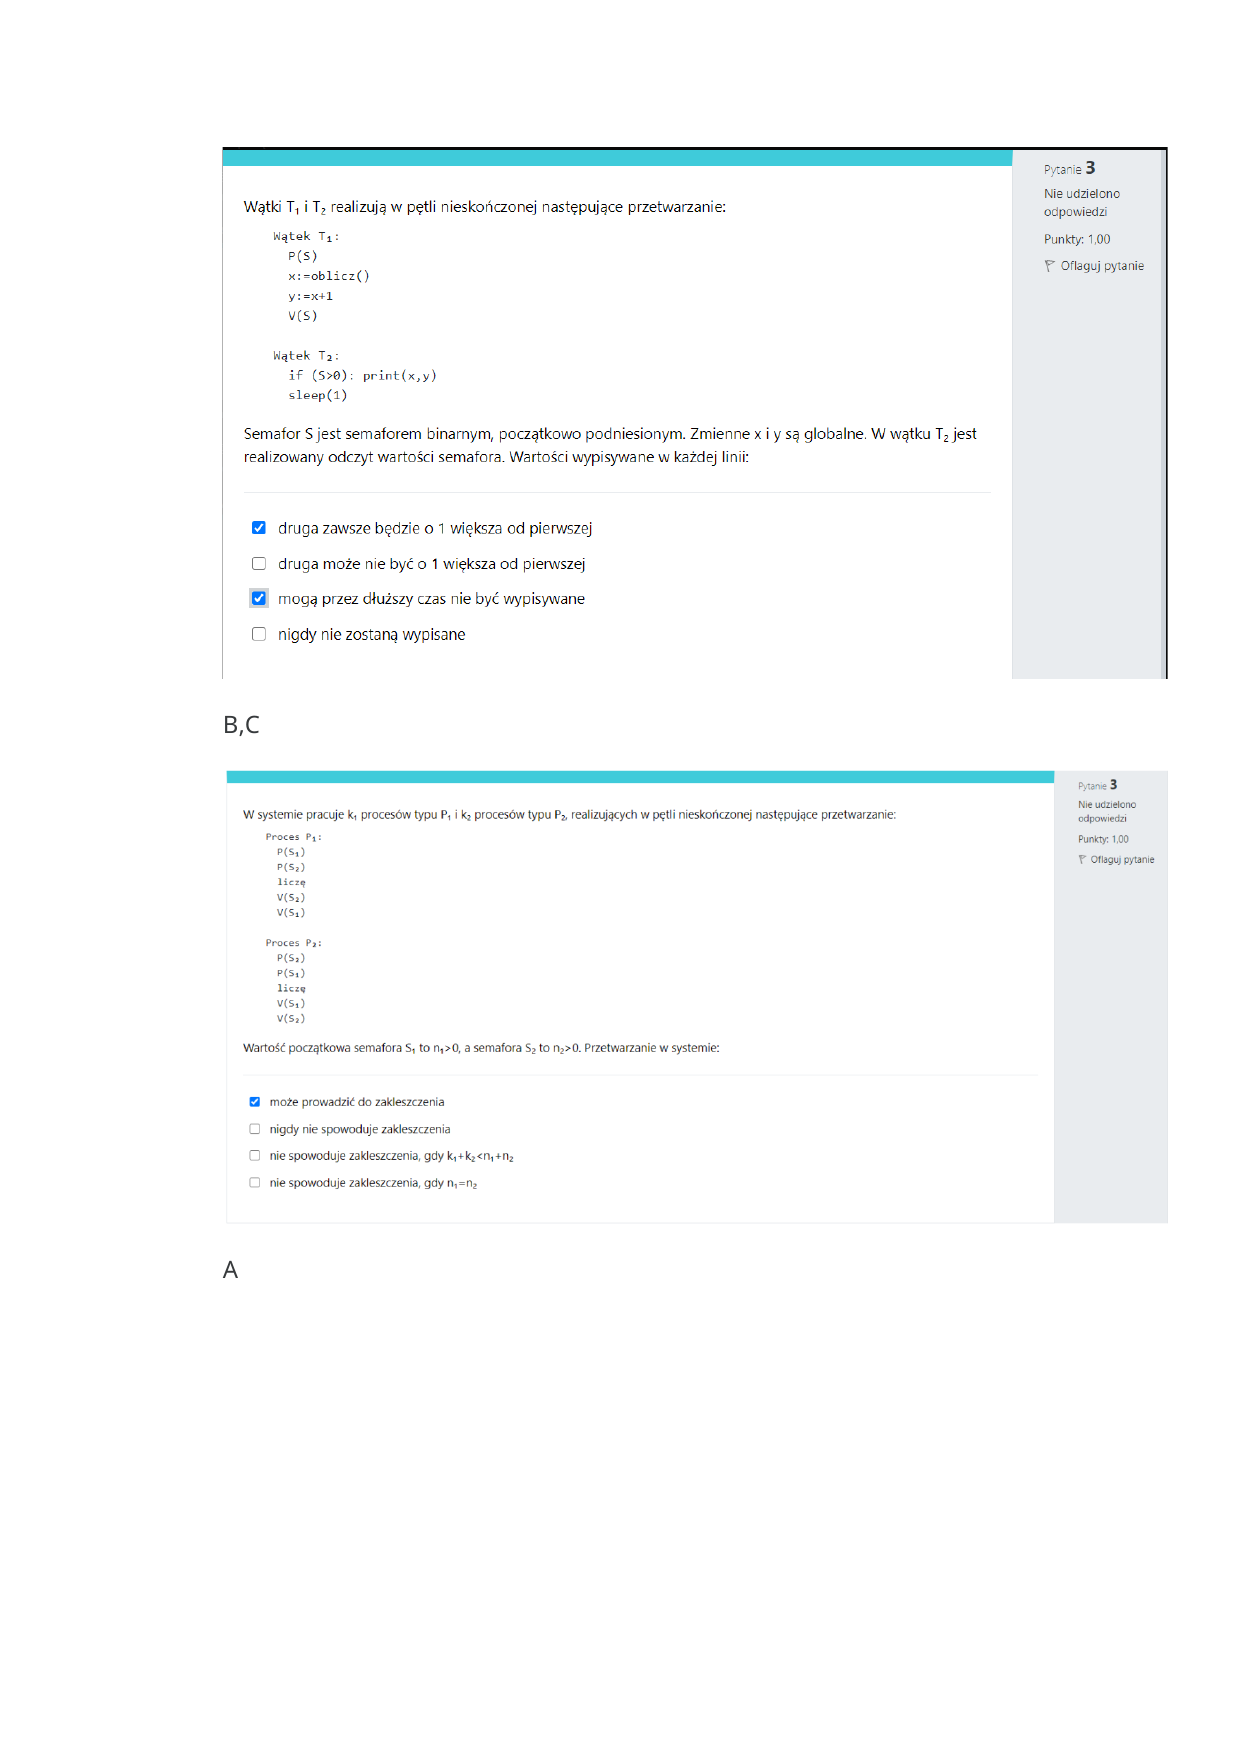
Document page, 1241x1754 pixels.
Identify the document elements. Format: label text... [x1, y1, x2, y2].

picture [222, 147, 1168, 679]
text B,C [223, 707, 1093, 740]
picture [222, 769, 1168, 1224]
text A [223, 1253, 1093, 1286]
